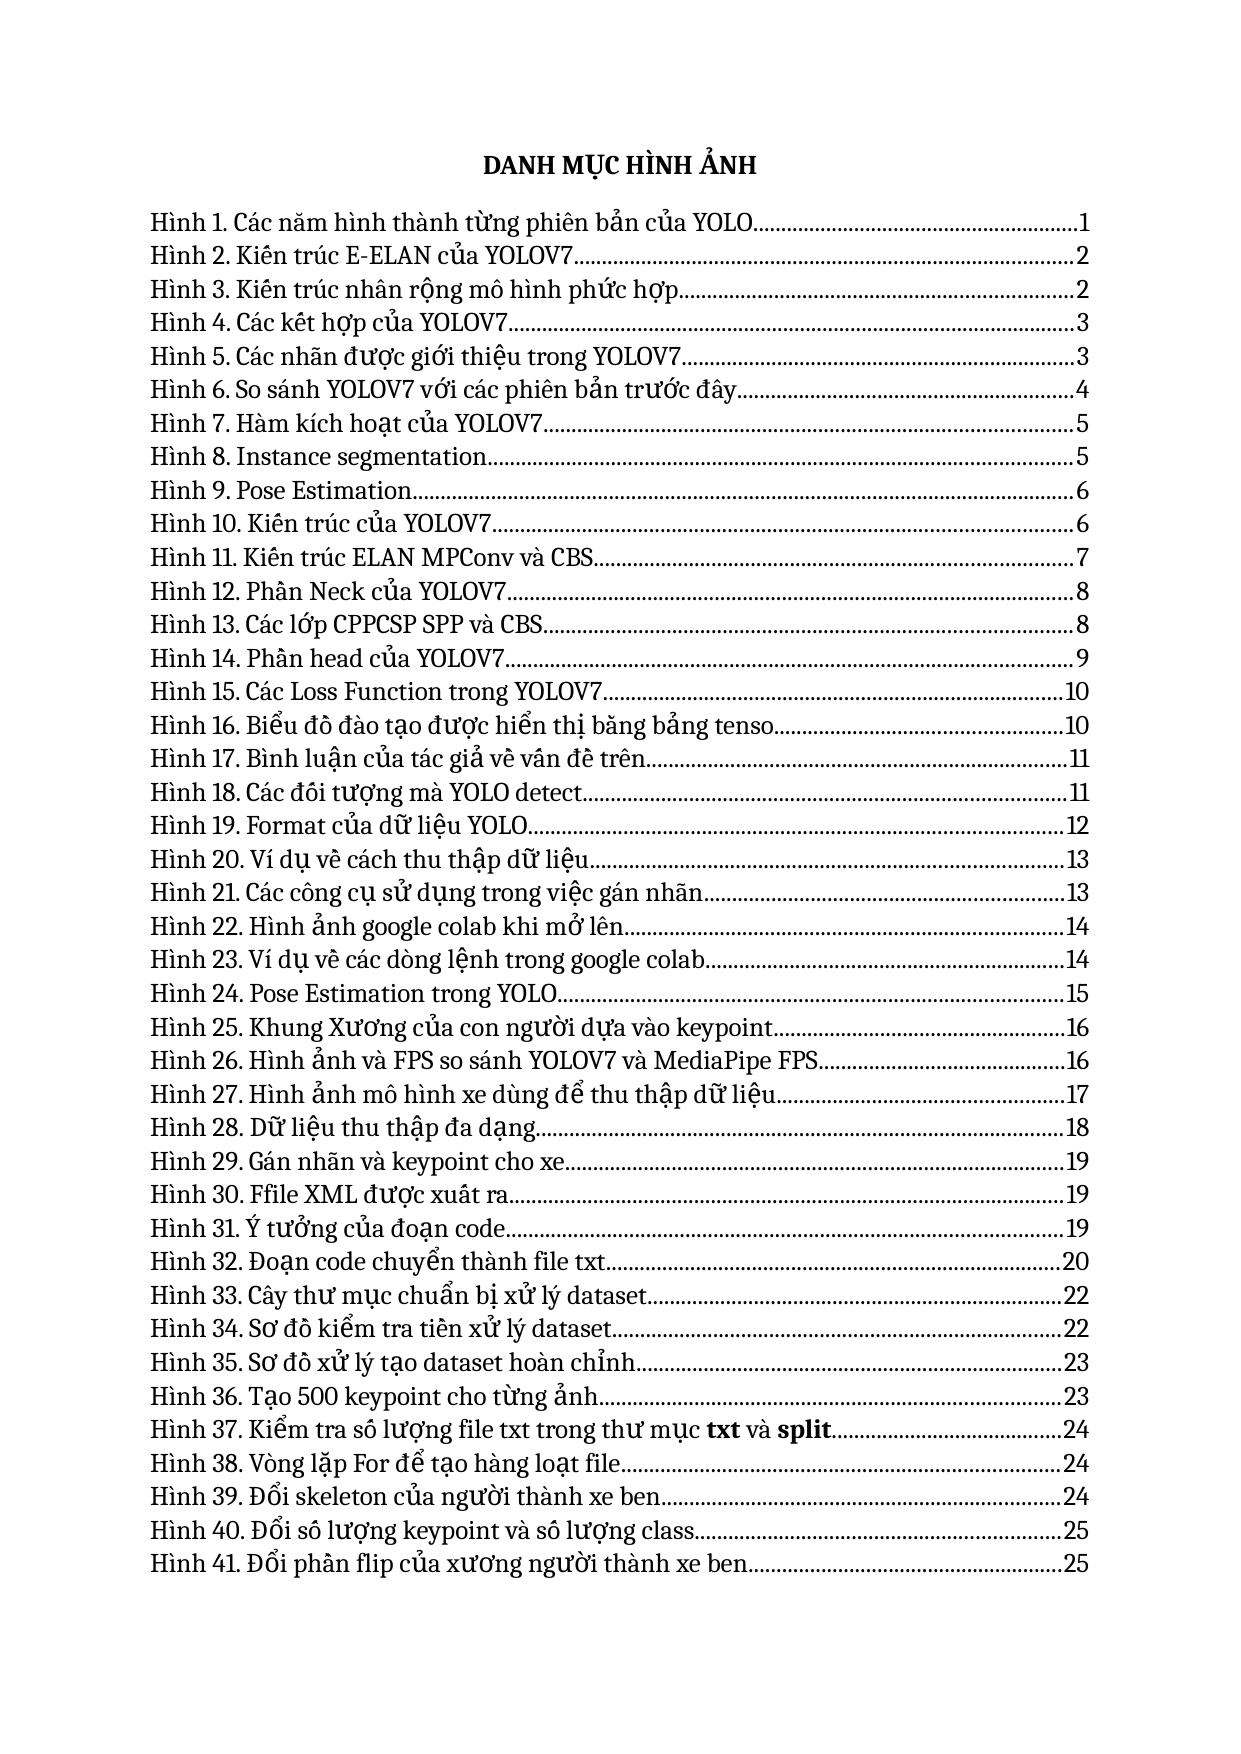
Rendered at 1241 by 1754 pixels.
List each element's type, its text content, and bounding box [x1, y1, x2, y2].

text Hình 3. Kiến trúc nhân rộng mô hình phức hợp 2 [150, 274, 1090, 305]
text Hình 17. Bình luận của tác giả về vấn đề trên 11 [150, 743, 1090, 774]
text Hình 26. Hình ảnh và FPS so sánh YOLOV7 và MediaPipe FPS 16 [150, 1045, 1090, 1076]
text Hình 28. Dữ liệu thu thập đa dạng 18 [150, 1112, 1090, 1143]
text Hình 31. Ý tưởng của đoạn code 19 [150, 1213, 1090, 1244]
text Hình 7. Hàm kích hoạt của YOLOV7 5 [150, 408, 1090, 439]
text Hình 21. Các công cụ sử dụng trong việc gán nhãn 13 [150, 877, 1090, 908]
text Hình 27. Hình ảnh mô hình xe dùng để thu thập dữ liệu 17 [150, 1079, 1090, 1110]
text Hình 38. Vòng lặp For để tạo hàng loạt file 24 [150, 1448, 1090, 1479]
text Hình 8. Instance segmentation 5 [150, 441, 1090, 472]
text Hình 23. Ví dụ về các dòng lệnh trong google colab 14 [150, 944, 1090, 976]
text Hình 33. Cây thư mục chuẩn bị xử lý dataset 22 [150, 1280, 1090, 1311]
text Hình 36. Tạo 500 keypoint cho từng ảnh 23 [150, 1381, 1090, 1412]
text Hình 1. Các năm hình thành từng phiên bản của YOLO 1 [150, 207, 1090, 238]
text Hình 41. Đổi phần flip của xương người thành xe ben 25 [150, 1548, 1090, 1579]
text Hình 39. Đổi skeleton của người thành xe ben 24 [150, 1481, 1090, 1512]
text Hình 19. Format của dữ liệu YOLO 12 [150, 810, 1090, 841]
text Hình 30. Ffile XML được xuất ra 19 [150, 1179, 1090, 1210]
text Hình 20. Ví dụ về cách thu thập dữ liệu 13 [150, 844, 1090, 875]
text Hình 18. Các đối tượng mà YOLO detect 11 [150, 777, 1090, 808]
text Hình 32. Đoạn code chuyển thành file txt 20 [150, 1246, 1090, 1277]
text Hình 6. So sánh YOLOV7 với các phiên bản trước đây 4 [150, 374, 1090, 405]
text Hình 11. Kiến trúc ELAN MPConv và CBS 7 [150, 542, 1090, 573]
text Hình 35. Sơ đồ xử lý tạo dataset hoàn chỉnh 23 [150, 1347, 1090, 1378]
text Hình 9. Pose Estimation 6 [150, 475, 1090, 506]
text Hình 4. Các kết hợp của YOLOV7 3 [150, 307, 1090, 338]
text Hình 29. Gán nhãn và keypoint cho xe 19 [150, 1146, 1090, 1177]
text Hình 2. Kiến trúc E-ELAN của YOLOV7 2 [150, 240, 1090, 271]
text Hình 12. Phần Neck của YOLOV7 8 [150, 576, 1090, 607]
text Hình 22. Hình ảnh google colab khi mở lên 14 [150, 911, 1090, 942]
text Hình 24. Pose Estimation trong YOLO 15 [150, 978, 1090, 1009]
text Hình 40. Đổi số lượng keypoint và số lượng class 25 [150, 1515, 1090, 1546]
text Hình 13. Các lớp CPPCSP SPP và CBS 8 [150, 609, 1090, 640]
text Hình 37. Kiểm tra số lượng file txt trong thư mục txt và split 24 [150, 1414, 1090, 1445]
text DANH MỤC HÌNH ẢNH [150, 150, 1090, 181]
text Hình 5. Các nhãn được giới thiệu trong YOLOV7 3 [150, 341, 1090, 372]
text Hình 15. Các Loss Function trong YOLOV7 10 [150, 676, 1090, 707]
text Hình 16. Biểu đồ đào tạo được hiển thị bằng bảng tenso 10 [150, 710, 1090, 741]
text Hình 10. Kiến trúc của YOLOV7 6 [150, 508, 1090, 539]
text Hình 25. Khung Xương của con người dựa vào keypoint 16 [150, 1012, 1090, 1043]
text Hình 14. Phần head của YOLOV7 9 [150, 643, 1090, 674]
text Hình 34. Sơ đồ kiểm tra tiền xử lý dataset 22 [150, 1313, 1090, 1344]
